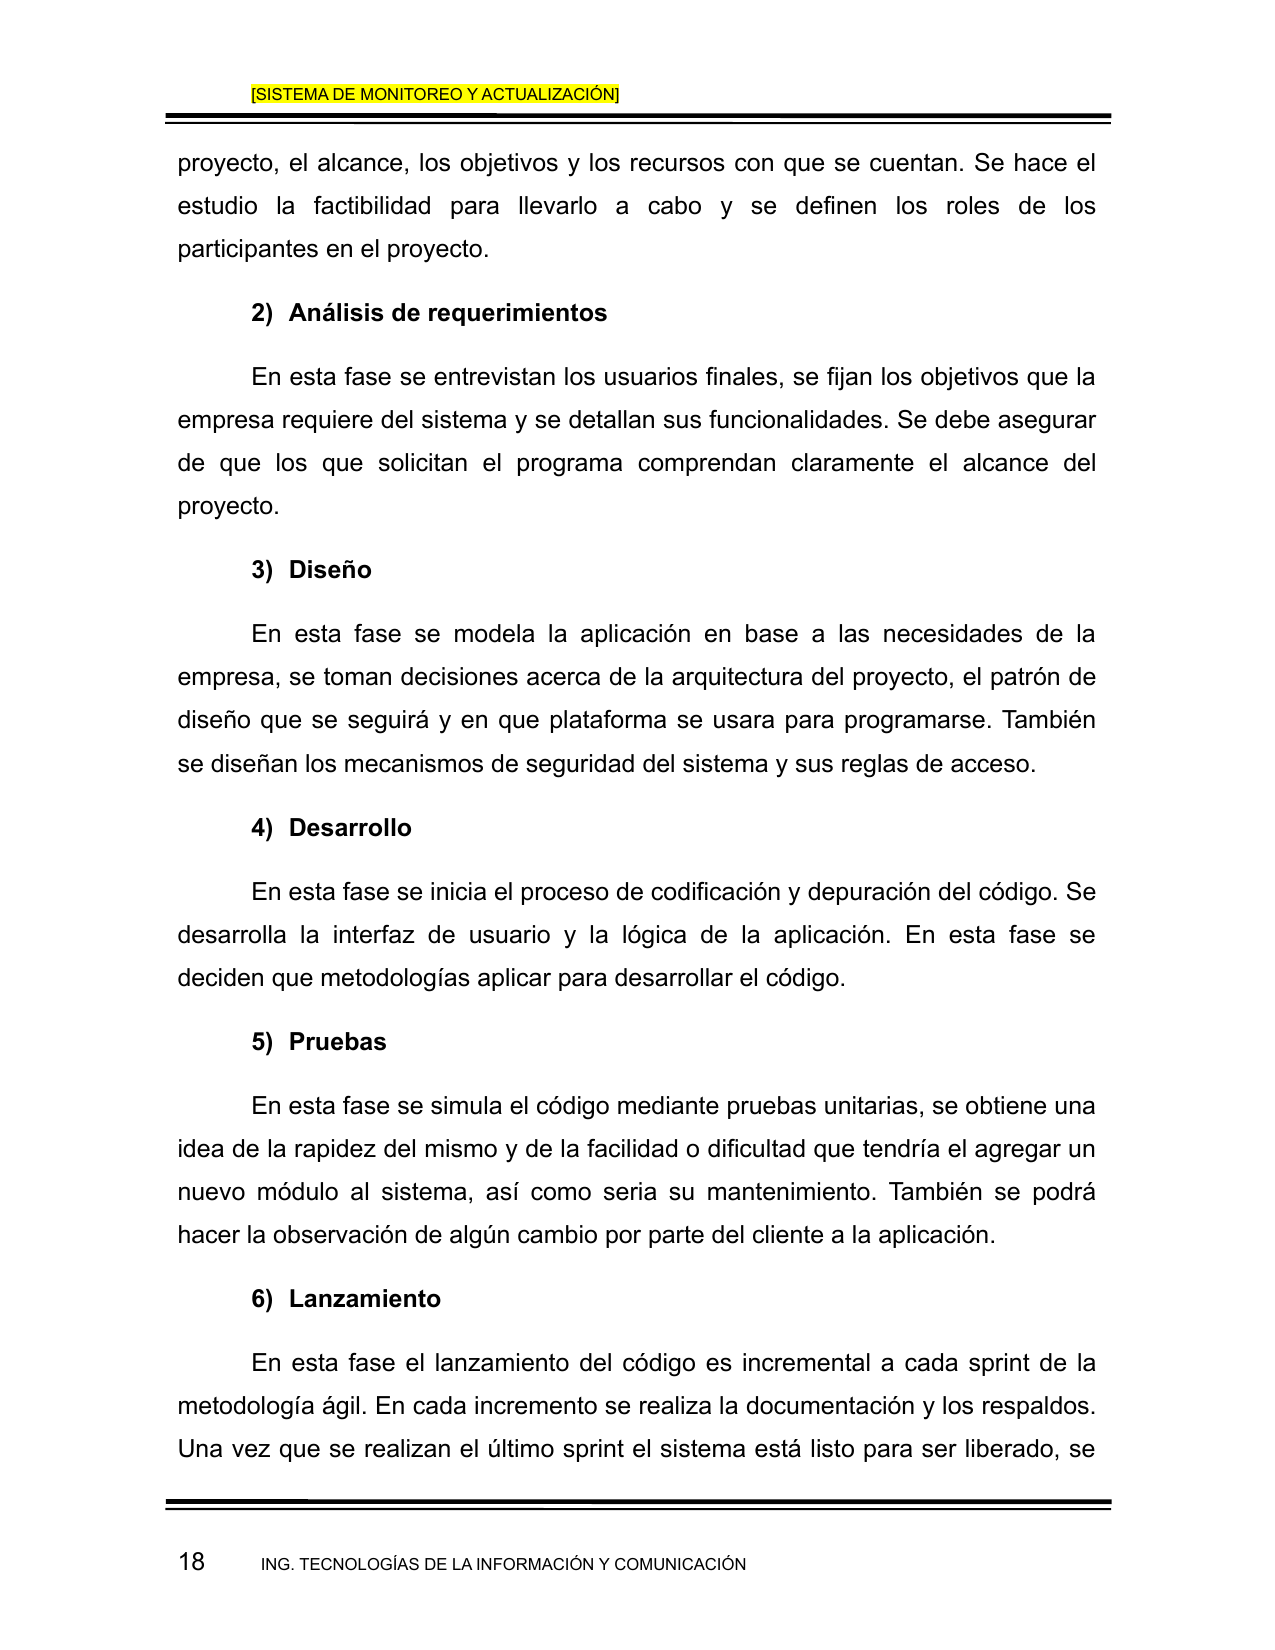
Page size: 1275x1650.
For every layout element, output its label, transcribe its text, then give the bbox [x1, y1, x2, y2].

list Diseño [251, 555, 1098, 584]
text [177, 1348, 1098, 1463]
text En esta fase se modela la aplicación en base a las necesidades de la empresa, se toman decisiones acerca de la arquitectura del proyecto, el patrón de diseño que se seguirá y en que plataforma se usara para programarse. También se diseñan los mecanismos de seguridad del sistema y sus reglas de acceso. [177, 619, 1098, 777]
text En esta fase se inicia el proceso de codificación y depuración del código. Se desarrolla la interfaz de usuario y la lógica de la aplicación. En esta fase se deciden que metodologías aplicar para desarrollar el código. [177, 876, 1098, 991]
text En esta fase se simula el código mediante pruebas unitarias, se obtiene una idea de la rapidez del mismo y de la facilidad o dificultad que tendría el agregar un nuevo módulo al sistema, así como seria su mantenimiento. También se podrá hacer la observación de algún cambio por parte del cliente a la aplicación. [177, 1091, 1098, 1249]
list Pruebas [251, 1027, 1098, 1055]
list Lanzamiento [251, 1284, 1098, 1313]
list Análisis de requerimientos [251, 298, 1098, 327]
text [177, 148, 1098, 263]
list Desarrollo [251, 812, 1098, 841]
text En esta fase se entrevistan los usuarios finales, se fijan los objetivos que la empresa requiere del sistema y se detallan sus funcionalidades. Se debe asegurar de que los que solicitan el programa comprendan claramente el alcance del proyecto. [177, 362, 1098, 520]
